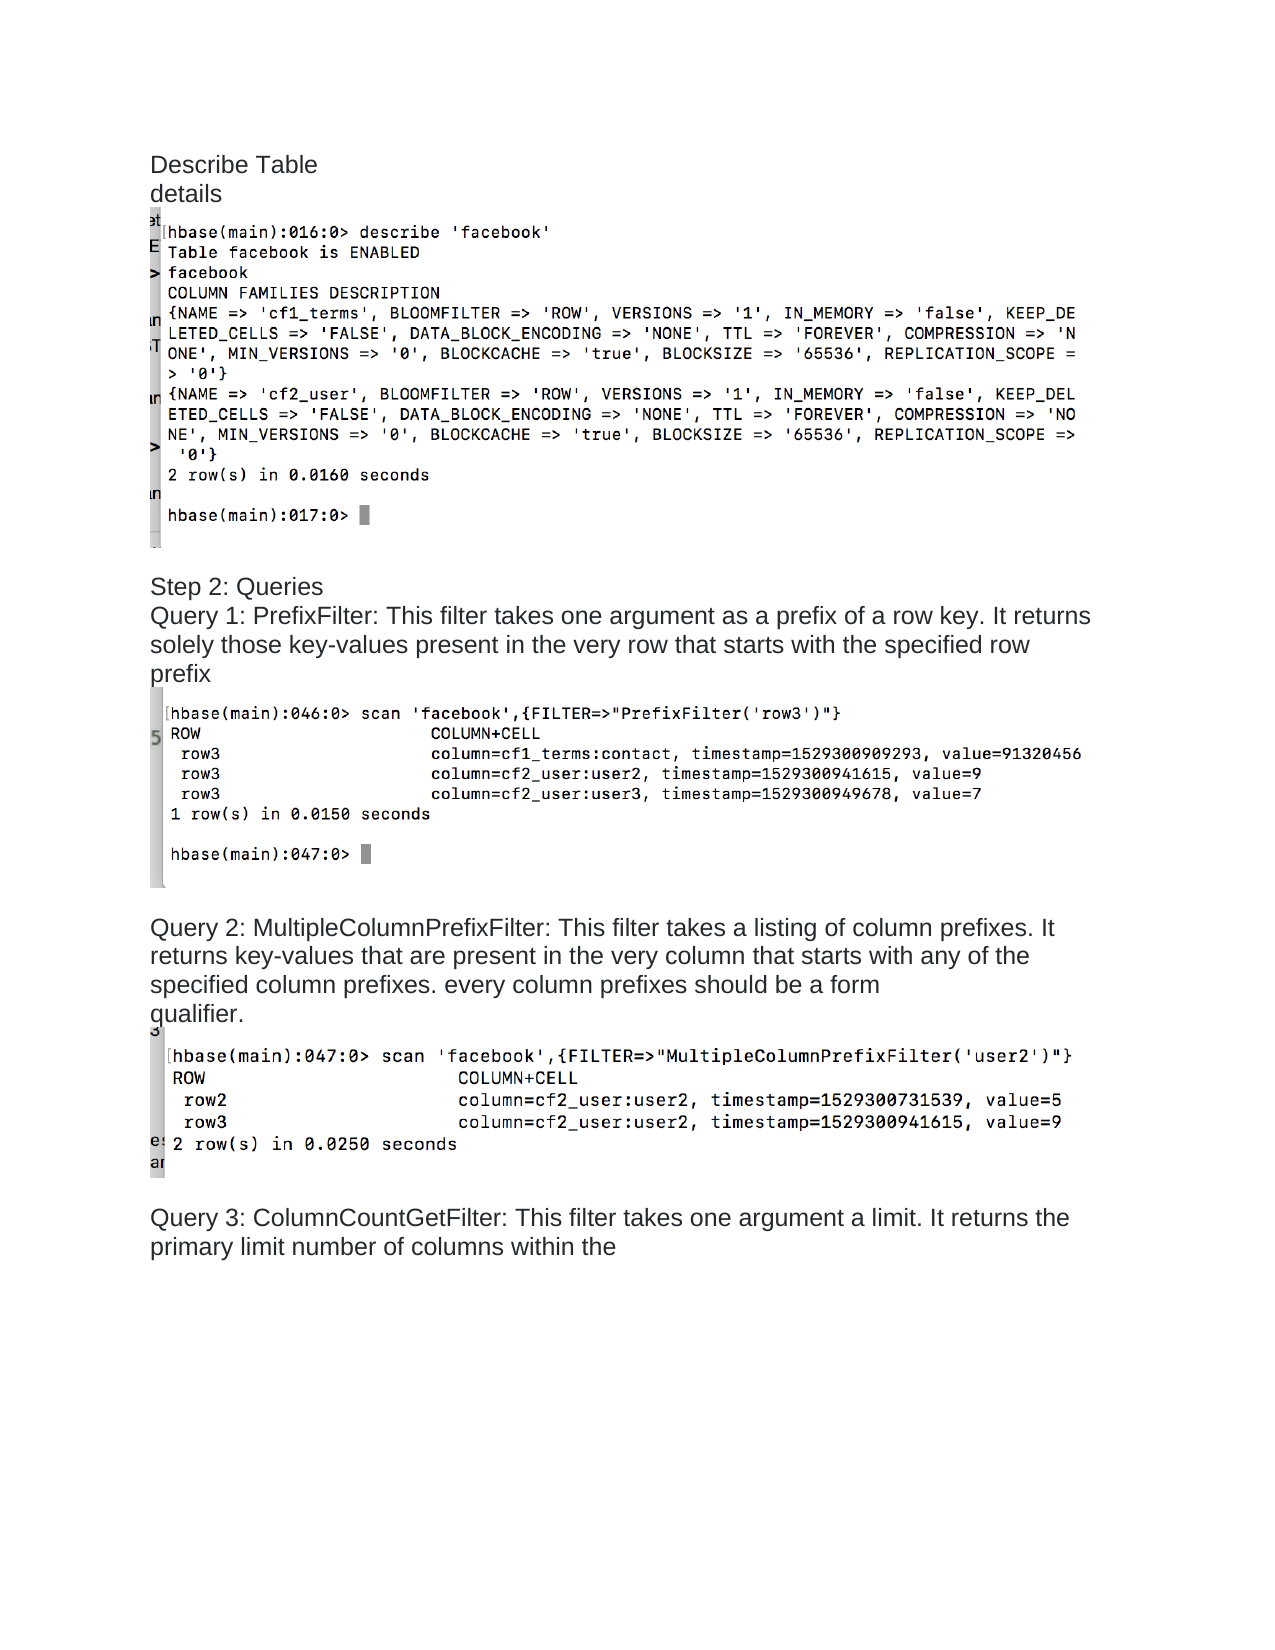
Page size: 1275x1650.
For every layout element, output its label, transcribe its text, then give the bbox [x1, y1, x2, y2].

picture [150, 207, 1125, 548]
text Query 2: MultipleColumnPrefixFilter: This filter takes a listing of column prefixes. It returns key-values that are present in the very column that starts with any of the specified column prefixes. every column prefixes should be a form qualifier. [150, 912, 1125, 1027]
picture [150, 687, 1125, 888]
picture [150, 1027, 1125, 1178]
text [150, 1203, 1125, 1261]
text Describe Table details [150, 150, 1125, 207]
text Step 2: Queries Query 1: PrefixFilter: This filter takes one argument as a prefix of a row key. It returns solely those key-values present in the very row that starts with the specified row prefix [150, 572, 1125, 687]
